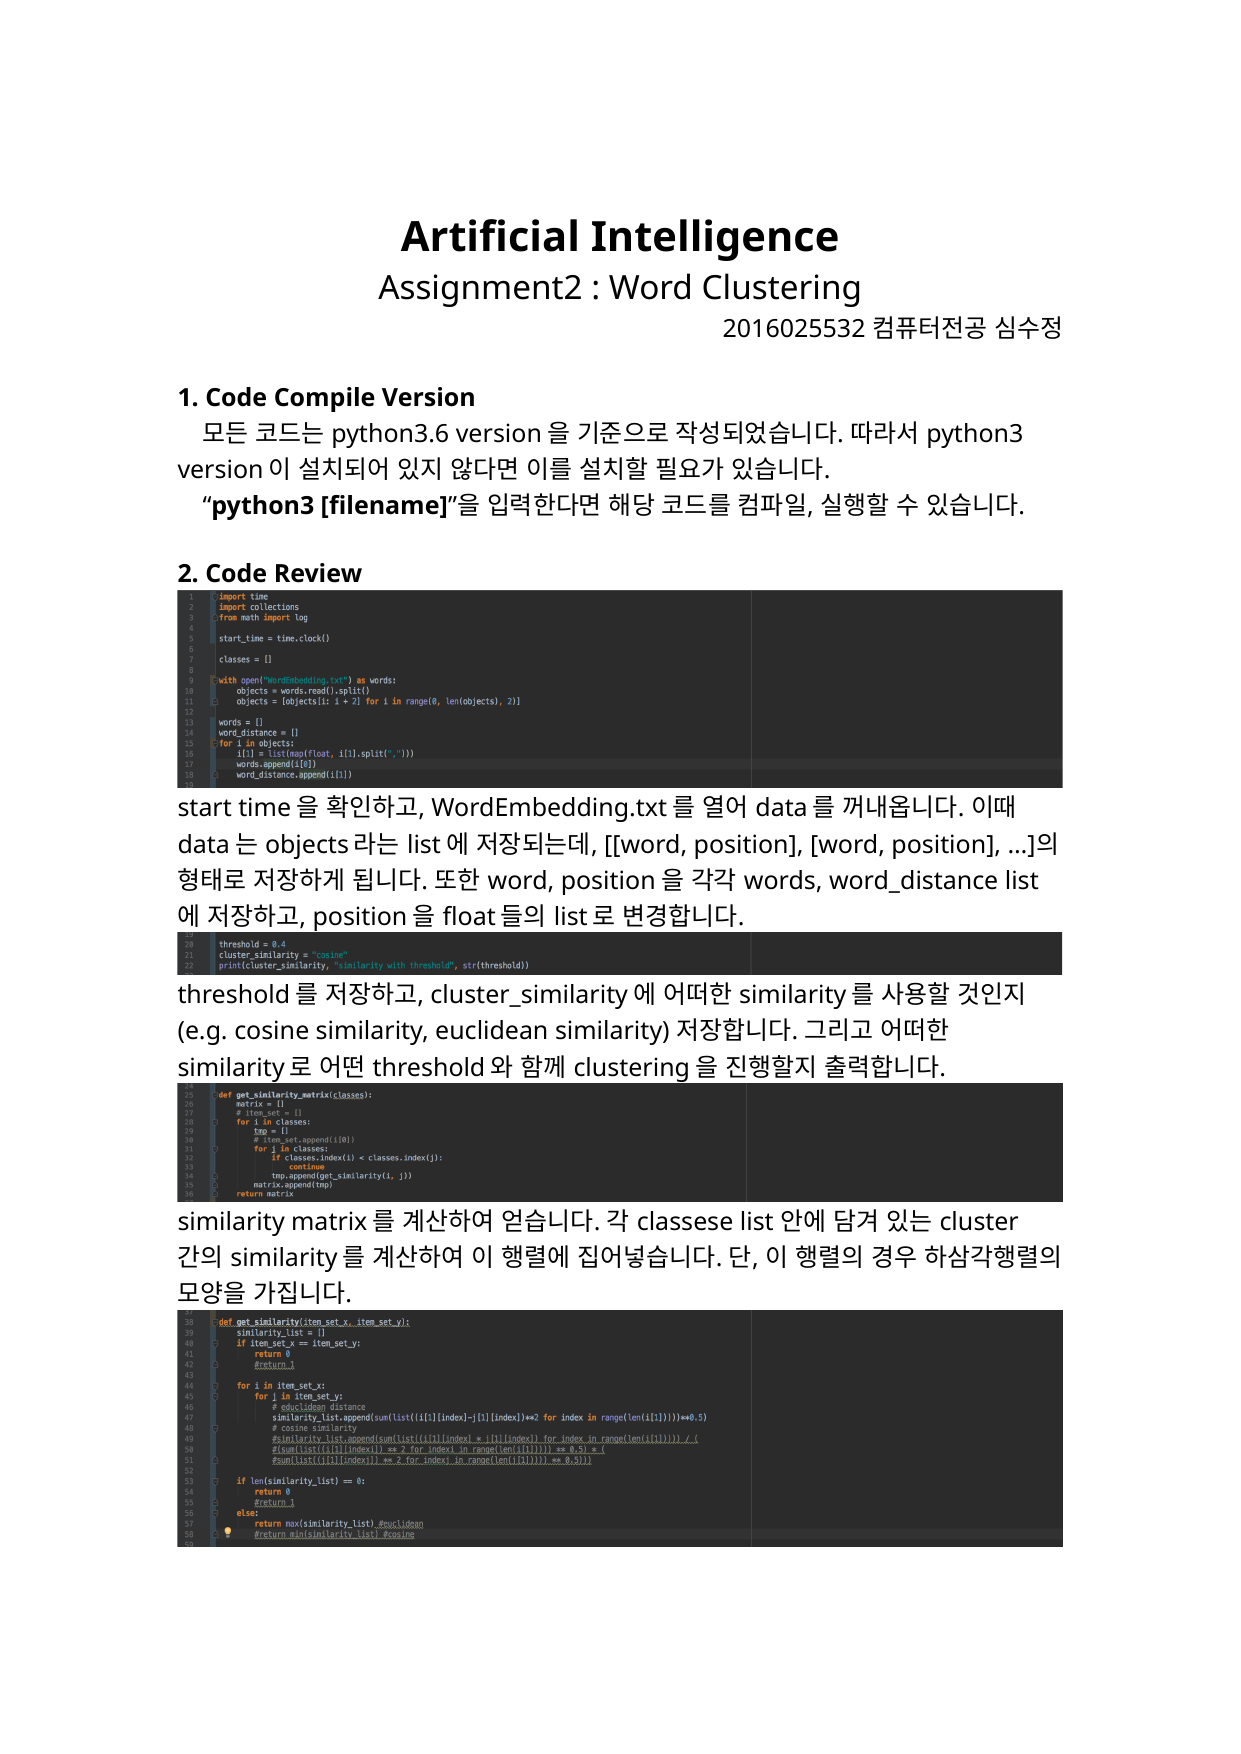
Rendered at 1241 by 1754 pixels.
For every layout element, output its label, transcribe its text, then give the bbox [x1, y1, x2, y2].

picture [177, 1083, 1063, 1202]
text threshold를 저장하고, cluster_similarity에 어떠한 similarity를 사용할 것인지(e.g. cosine similarity, euclidean similarity) 저장합니다. 그리고 어떠한 similarity로 어떤 threshold와 함께 clustering을 진행할지 출력합니다. [177, 975, 1063, 1083]
text similarity matrix를 계산하여 얻습니다. 각 classese list 안에 담겨 있는 cluster 간의 similarity를 계산하여 이 행렬에 집어넣습니다. 단, 이 행렬의 경우 하삼각행렬의 모양을 가집니다. [177, 1202, 1063, 1310]
text Artificial Intelligence [177, 207, 1063, 263]
text “python3 [filename]”을 입력한다면 해당 코드를 컴파일, 실행할 수 있습니다. [177, 486, 1063, 522]
text Assignment2 : Word Clustering [177, 263, 1063, 309]
text 2. Code Review [177, 556, 1063, 590]
text 2016025532 컴퓨터전공 심수정 [177, 309, 1063, 345]
text 모든 코드는 python3.6 version을 기준으로 작성되었습니다. 따라서 python3 version이 설치되어 있지 않다면 이를 설치할 필요가 있습니다. [177, 413, 1063, 486]
picture [177, 590, 1063, 788]
text 1. Code Compile Version [177, 379, 1063, 413]
picture [177, 932, 1063, 975]
text start time을 확인하고, WordEmbedding.txt를 열어 data를 꺼내옵니다. 이때 data는 objects라는 list에 저장되는데, [[word, position], [word, position], …]의 형태로 저장하게 됩니다. 또한 word, position을 각각 words, word_distance list에 저장하고, position을 float들의 list로 변경합니다. [177, 788, 1063, 932]
picture [177, 1310, 1063, 1547]
